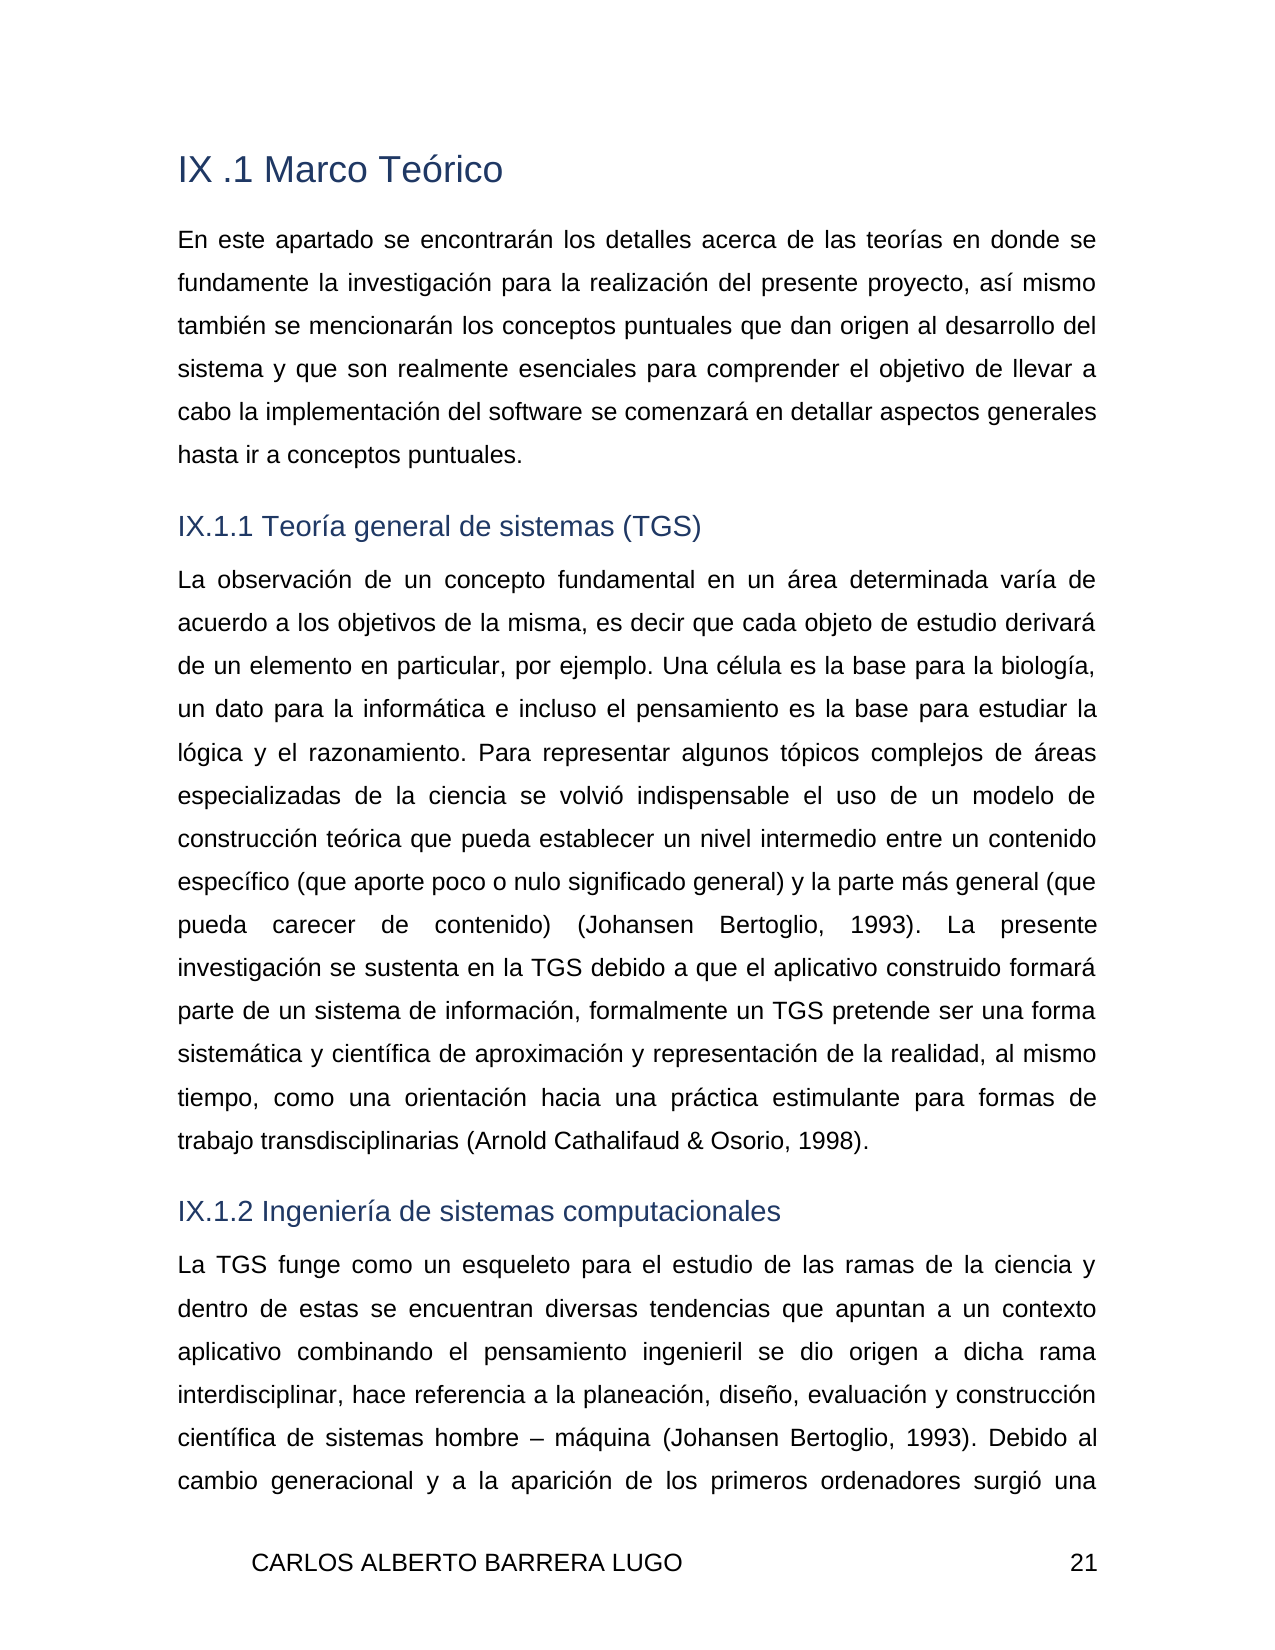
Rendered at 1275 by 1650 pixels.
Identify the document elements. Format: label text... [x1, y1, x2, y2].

text La observación de un concepto fundamental en un área determinada varía de acuerdo a los objetivos de la misma, es decir que cada objeto de estudio derivará de un elemento en particular, por ejemplo. Una célula es la base para la biología, un dato para la informática e incluso el pensamiento es la base para estudiar la lógica y el razonamiento. Para representar algunos tópicos complejos de áreas especializadas de la ciencia se volvió indispensable el uso de un modelo de construcción teórica que pueda establecer un nivel intermedio entre un contenido específico (que aporte poco o nulo significado general) y la parte más general (que pueda carecer de contenido) . La presente investigación se sustenta en la TGS debido a que el aplicativo construido formará parte de un sistema de información, formalmente un TGS pretende ser una forma sistemática y científica de aproximación y representación de la realidad, al mismo tiempo, como una orientación hacia una práctica estimulante para formas de trabajo transdisciplinarias . [177, 565, 1098, 1154]
text En este apartado se encontrarán los detalles acerca de las teorías en donde se fundamente la investigación para la realización del presente proyecto, así mismo también se mencionarán los conceptos puntuales que dan origen al desarrollo del sistema y que son realmente esenciales para comprender el objetivo de llevar a cabo la implementación del software se comenzará en detallar aspectos generales hasta ir a conceptos puntuales. [177, 225, 1098, 469]
subtitle IX.1.1 Teoría general de sistemas (TGS) [177, 508, 1098, 542]
subtitle .1 Marco Teórico [177, 148, 1098, 191]
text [177, 1250, 1098, 1495]
subtitle IX.1.2 Ingeniería de sistemas computacionales [177, 1194, 1098, 1227]
